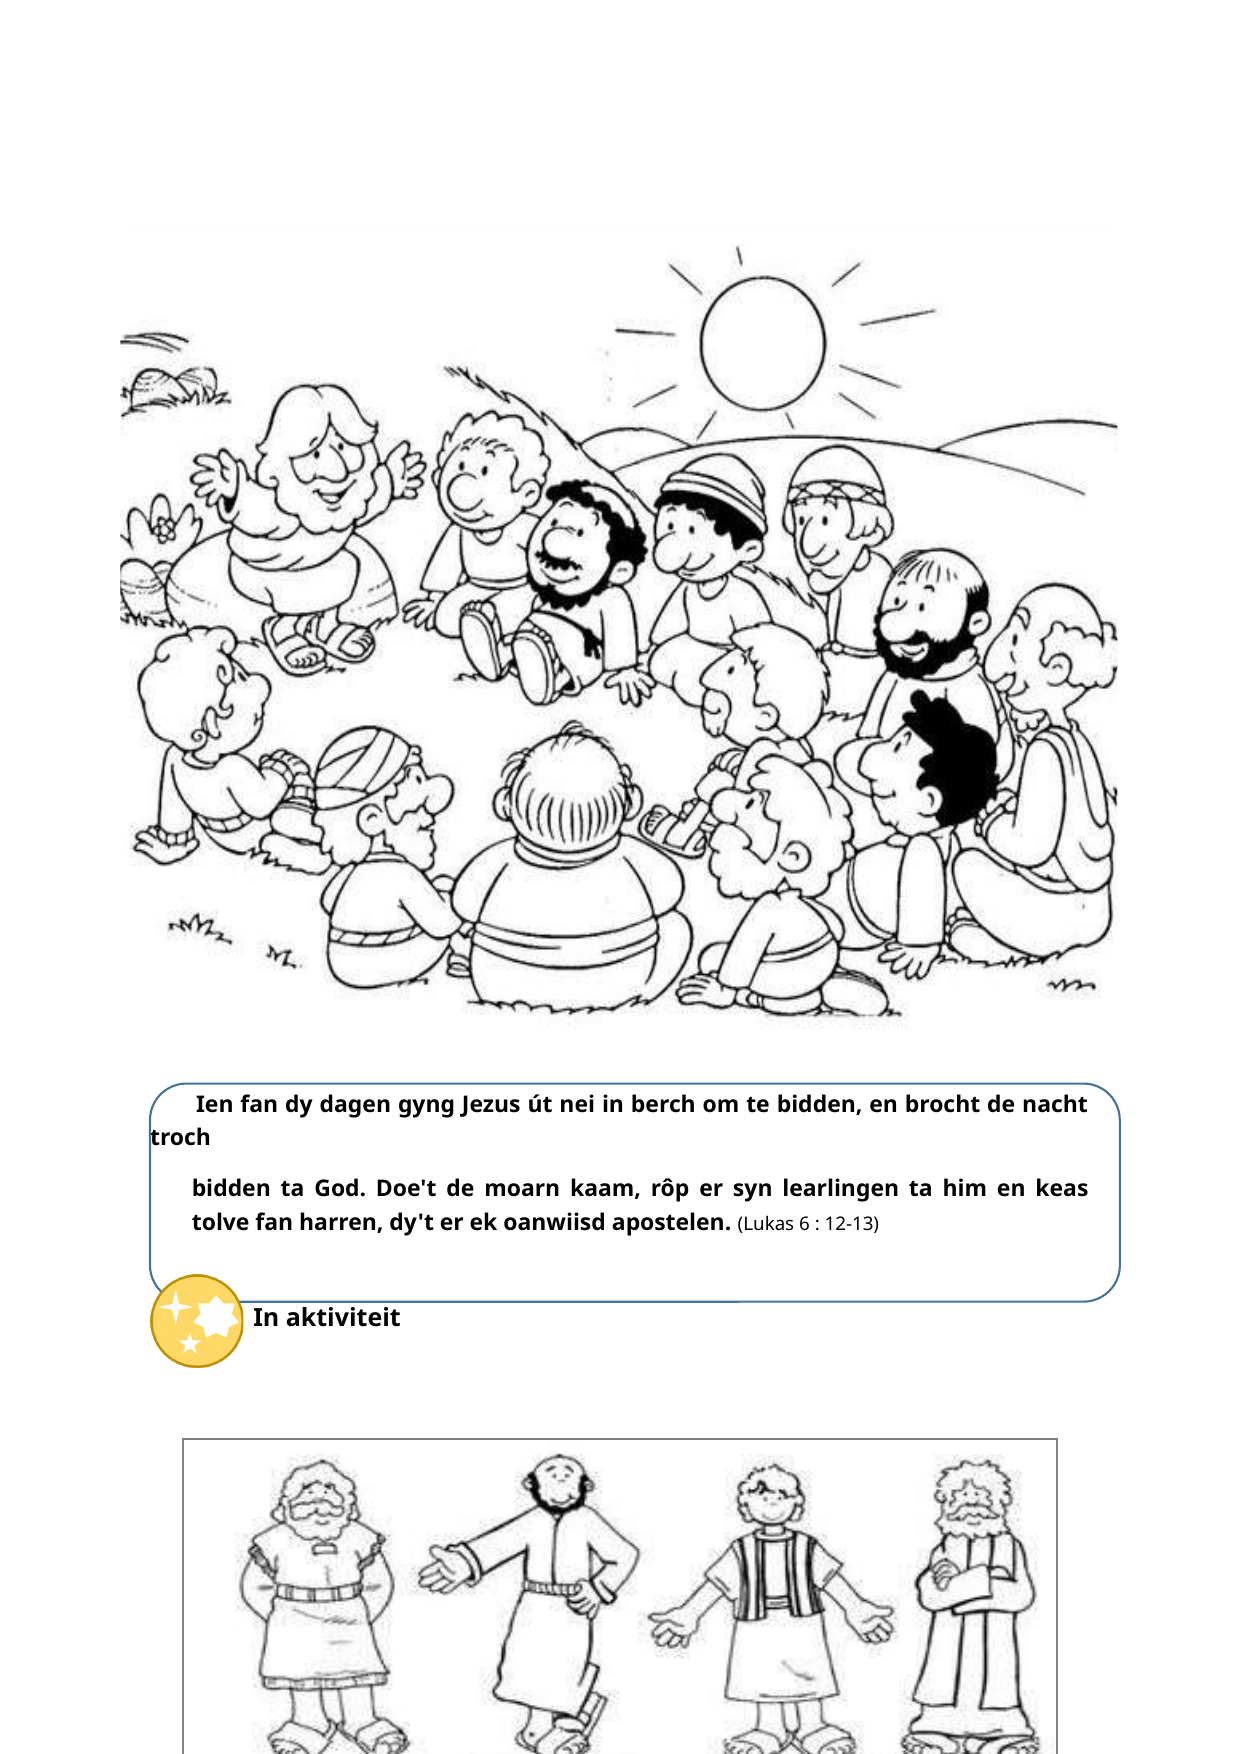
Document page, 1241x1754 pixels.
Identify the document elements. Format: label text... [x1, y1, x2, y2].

picture [120, 229, 1118, 1038]
text bidden ta God. Doe't de moarn kaam, rôp er syn learlingen ta him en keas tolve fan harren, dy't er ek oanwiisd apostelen. (Lukas 6 : 12-13) [192, 1172, 1090, 1237]
text In aktiviteit [244, 1303, 1090, 1334]
picture [150, 1274, 244, 1368]
picture [184, 1440, 1056, 1754]
text Ien fan dy dagen gyng Jezus út nei in berch om te bidden, en brocht de nacht troch [152, 1088, 1090, 1153]
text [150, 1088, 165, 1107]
